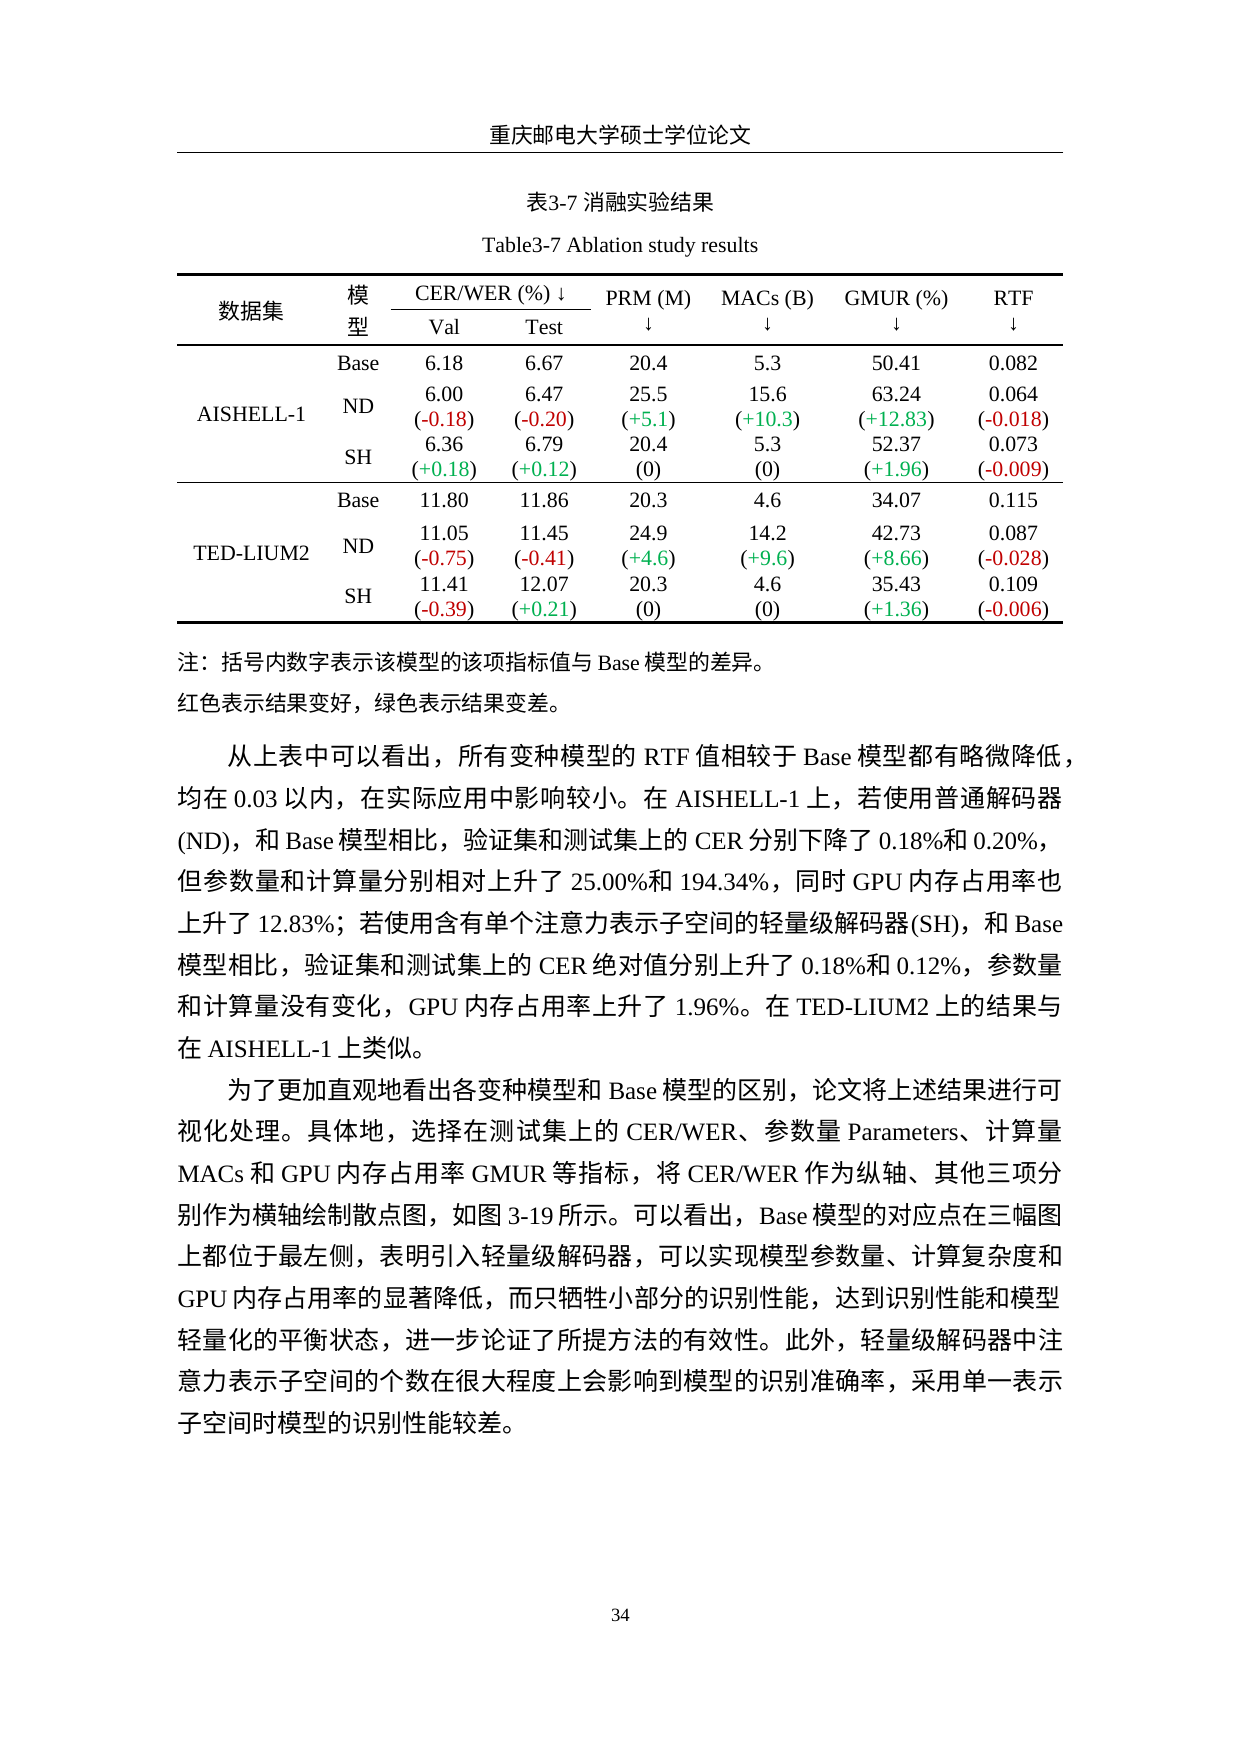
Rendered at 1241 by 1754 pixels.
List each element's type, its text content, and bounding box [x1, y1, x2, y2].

text 从上表中可以看出，所有变种模型的RTF值相较于Base模型都有略微降低，均在0.03以内，在实际应用中影响较小。在AISHELL-1上，若使用普通解码器(ND)，和Base模型相比，验证集和测试集上的CER分别下降了0.18%和0.20%，但参数量和计算量分别相对上升了25.00%和194.34%，同时GPU内存占用率也上升了12.83%；若使用含有单个注意力表示子空间的轻量级解码器(SH)，和Base模型相比，验证集和测试集上的CER绝对值分别上升了0.18%和0.12%，参数量和计算量没有变化，GPU内存占用率上升了1.96%。在TED-LIUM2上的结果与在AISHELL-1上类似。 [177, 732, 1063, 1066]
table_cell 15.6 (+10.3) [706, 379, 829, 431]
table_cell Base [326, 346, 391, 379]
table_cell 5.3 [706, 346, 829, 379]
table_cell 6.79 (+0.12) [498, 431, 591, 482]
table_cell Test [498, 310, 591, 344]
table_cell ND [326, 379, 391, 431]
text 红色表示结果变好，绿色表示结果变差。 [177, 678, 1063, 720]
table_header CER/WER (%) ↓ [391, 276, 591, 308]
table_cell 14.2 (+9.6) [706, 517, 829, 571]
table_header PRM (M) ↓ [591, 276, 706, 344]
table_cell 0.109 (-0.006) [964, 571, 1063, 621]
table_cell 0.073 (-0.009) [964, 431, 1063, 482]
table_cell Base [326, 483, 391, 517]
table_header GMUR (%) ↓ [829, 276, 963, 344]
table_header 模型 [326, 276, 391, 344]
text 注：括号内数字表示该模型的该项指标值与Base模型的差异。 [177, 637, 1063, 678]
table_cell 6.00 (-0.18) [391, 379, 497, 431]
table_cell 11.05 (-0.75) [391, 517, 497, 571]
table_cell 63.24 (+12.83) [829, 379, 963, 431]
text 表3-7 消融实验结果 [177, 177, 1063, 219]
table_cell SH [326, 431, 391, 482]
table_cell 50.41 [829, 346, 963, 379]
table_header 数据集 [177, 276, 326, 344]
table_cell 42.73 (+8.66) [829, 517, 963, 571]
table_cell 0.064 (-0.018) [964, 379, 1063, 431]
table_cell 11.41 (-0.39) [391, 571, 497, 621]
table_cell 24.9 (+4.6) [591, 517, 706, 571]
table_cell 4.6 (0) [706, 571, 829, 621]
table_cell 11.45 (-0.41) [498, 517, 591, 571]
table_cell 6.67 [498, 346, 591, 379]
table_cell 20.4 (0) [591, 431, 706, 482]
table_cell 12.07 (+0.21) [498, 571, 591, 621]
table_cell 0.115 [964, 483, 1063, 517]
table_cell 35.43 (+1.36) [829, 571, 963, 621]
table_cell 20.3 [591, 483, 706, 517]
table_cell 0.082 [964, 346, 1063, 379]
table_header RTF ↓ [964, 276, 1063, 344]
table_cell 4.6 [706, 483, 829, 517]
table_cell AISHELL-1 [177, 346, 326, 482]
table_header MACs (B) ↓ [706, 276, 829, 344]
table_cell 6.47 (-0.20) [498, 379, 591, 431]
table_cell 11.80 [391, 483, 497, 517]
table_cell TED-LIUM2 [177, 483, 326, 621]
table_cell 0.087 (-0.028) [964, 517, 1063, 571]
table_cell 20.3 (0) [591, 571, 706, 621]
table_cell 20.4 [591, 346, 706, 379]
table_cell ND [326, 517, 391, 571]
table_cell 6.36 (+0.18) [391, 431, 497, 482]
table_cell 34.07 [829, 483, 963, 517]
table_cell 52.37 (+1.96) [829, 431, 963, 482]
table_cell 5.3 (0) [706, 431, 829, 482]
table_cell 25.5 (+5.1) [591, 379, 706, 431]
table_cell Val [391, 310, 497, 344]
text Table3-7 Ablation study results [177, 219, 1063, 261]
table_cell 11.86 [498, 483, 591, 517]
table_cell 6.18 [391, 346, 497, 379]
table_cell SH [326, 571, 391, 621]
